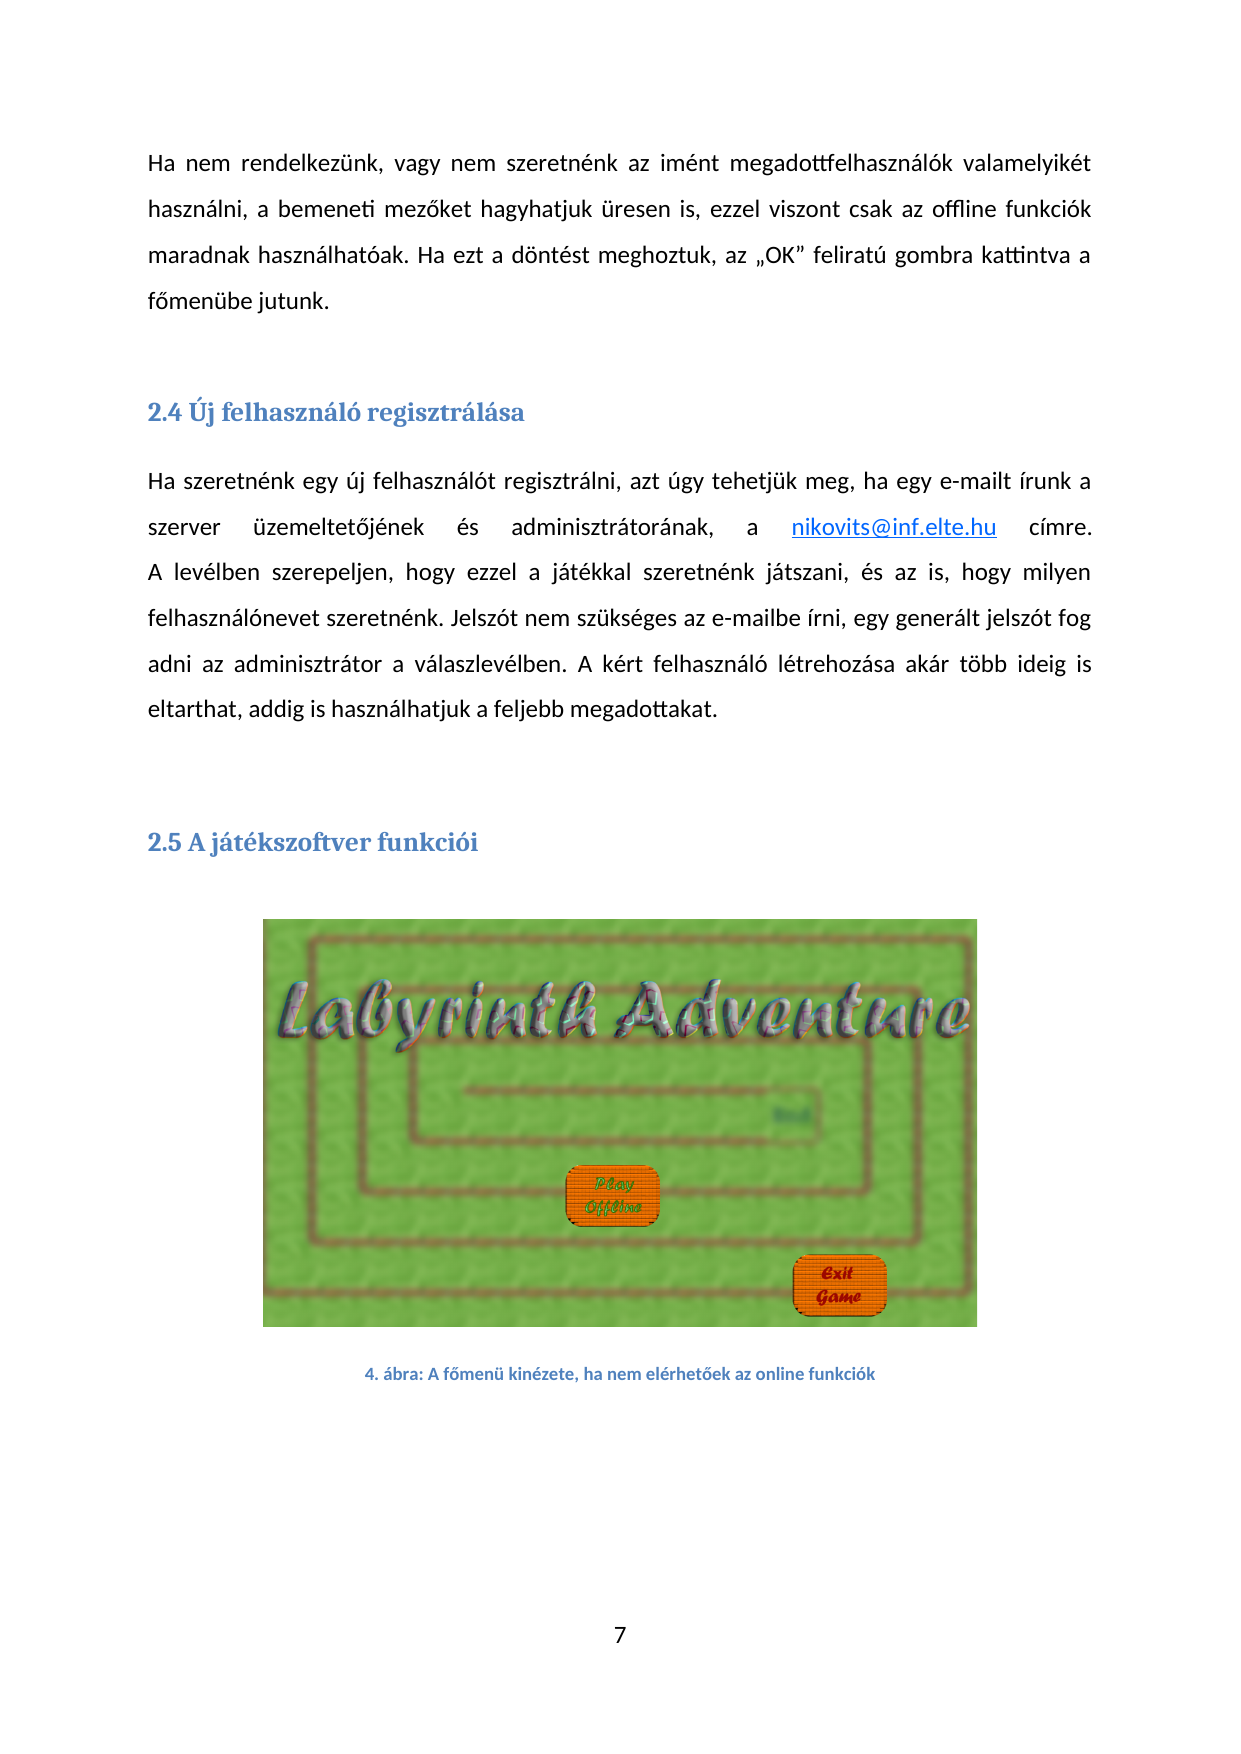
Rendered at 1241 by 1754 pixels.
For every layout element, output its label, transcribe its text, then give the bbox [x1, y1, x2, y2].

text Ha szeretnénk egy új felhasználót regisztrálni, azt úgy tehetjük meg, ha egy e-mailt írunk a szerver üzemeltetőjének és adminisztrátorának, a nikovits@inf.elte.hu címre. A levélben szerepeljen, hogy ezzel a játékkal szeretnénk játszani, és az is, hogy milyen felhasználónevet szeretnénk. Jelszót nem szükséges az e-mailbe írni, egy generált jelszót fog adni az adminisztrátor a válaszlevélben. A kért felhasználó létrehozása akár több ideig is eltarthat, addig is használhatjuk a feljebb megadottakat. [148, 465, 1093, 724]
picture [263, 919, 978, 1327]
text 2.4 Új felhasználó regisztrálása [148, 351, 1093, 428]
text Ha nem rendelkezünk, vagy nem szeretnénk az imént megadottfelhasználók valamelyikét használni, a bemeneti mezőket hagyhatjuk üresen is, ezzel viszont csak az offline funkciók maradnak használhatóak. Ha ezt a döntést meghoztuk, az „OK” feliratú gombra kattintva a főmenübe jutunk. [148, 148, 1093, 315]
subtitle 2.5 A játékszoftver funkciói [148, 827, 1093, 858]
